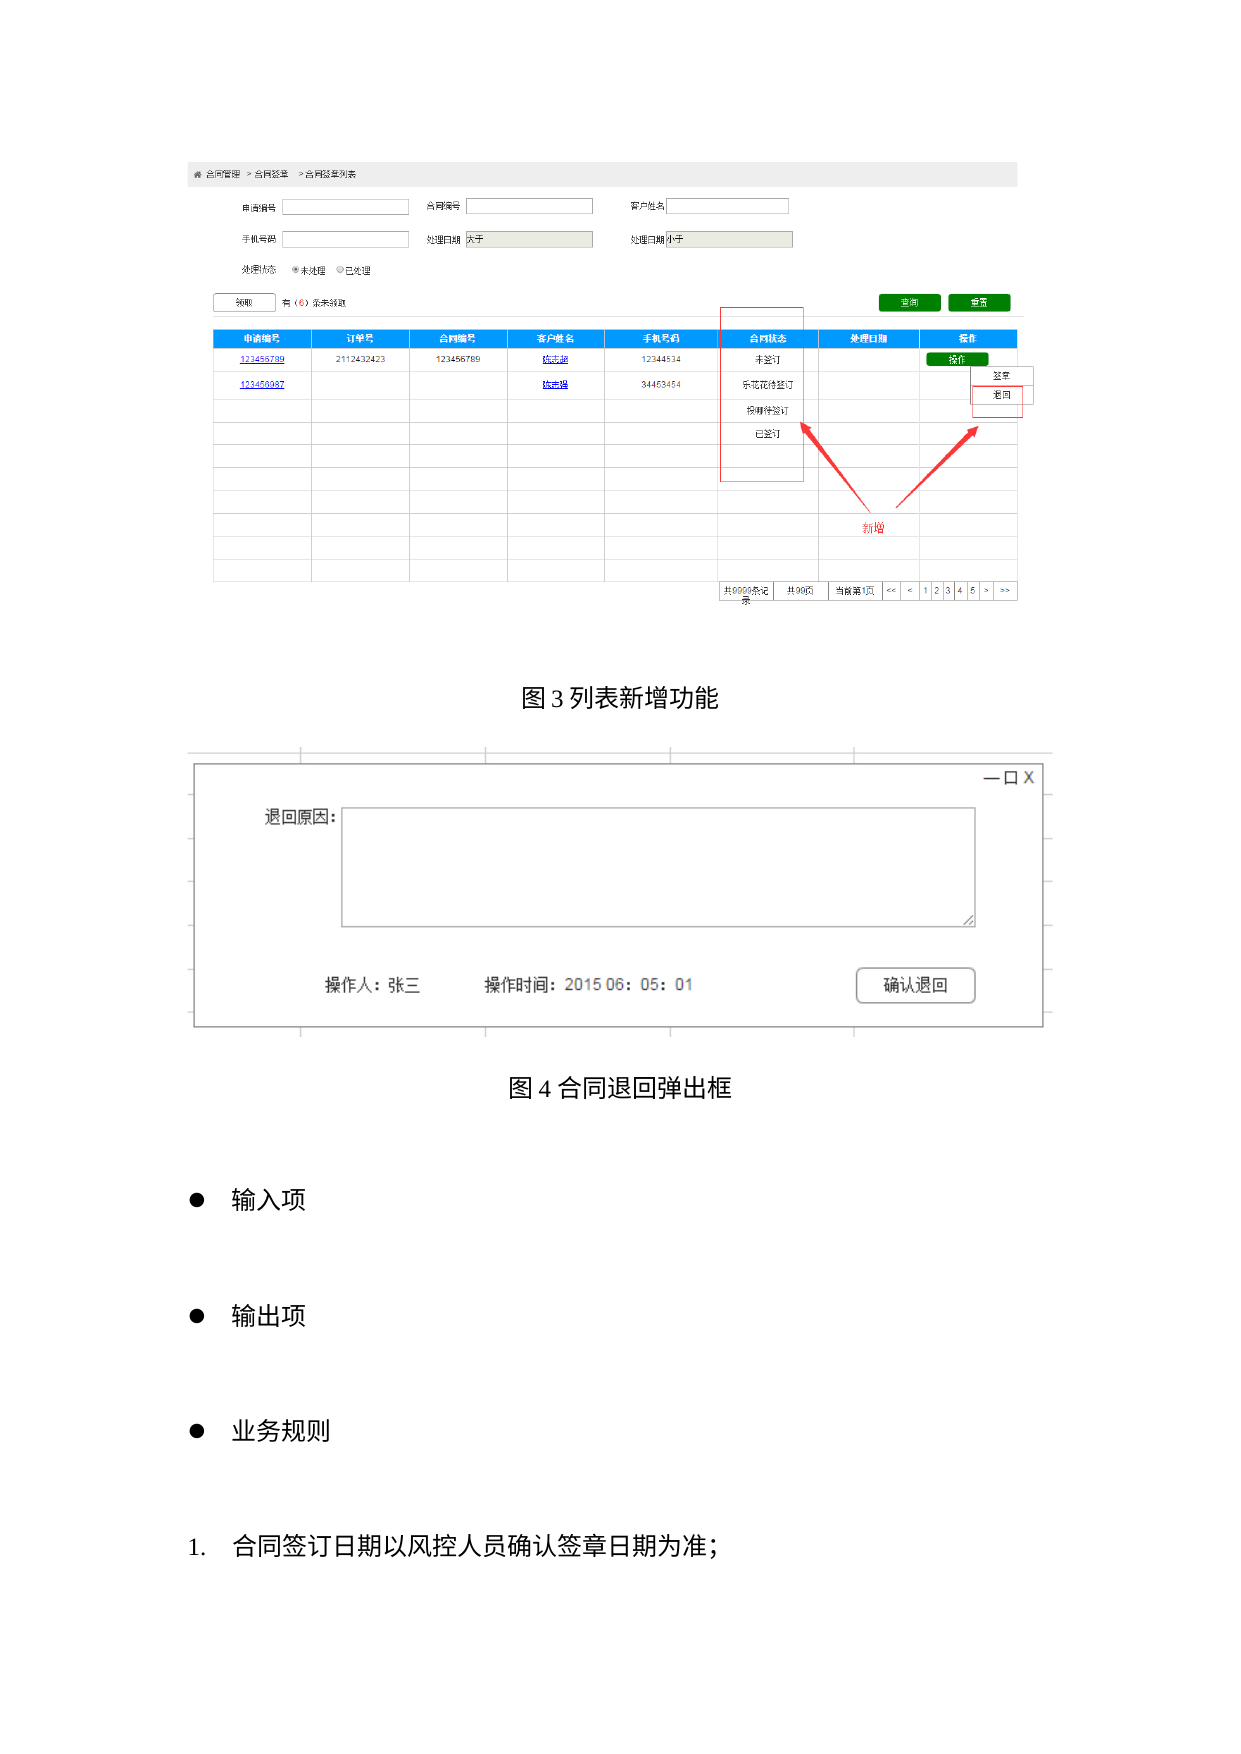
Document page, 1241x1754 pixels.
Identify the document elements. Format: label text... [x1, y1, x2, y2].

picture [187, 162, 1053, 646]
text 图4 合同退回弹出框 [187, 1054, 1053, 1119]
subtitle 业务规则 [187, 1397, 1053, 1462]
subtitle 输出项 [187, 1282, 1053, 1347]
text 图3 列表新增功能 [187, 664, 1053, 729]
list 合同签订日期以风控人员确认签章日期为准； [187, 1512, 1053, 1577]
picture [187, 747, 1053, 1037]
subtitle 输入项 [187, 1166, 1053, 1231]
